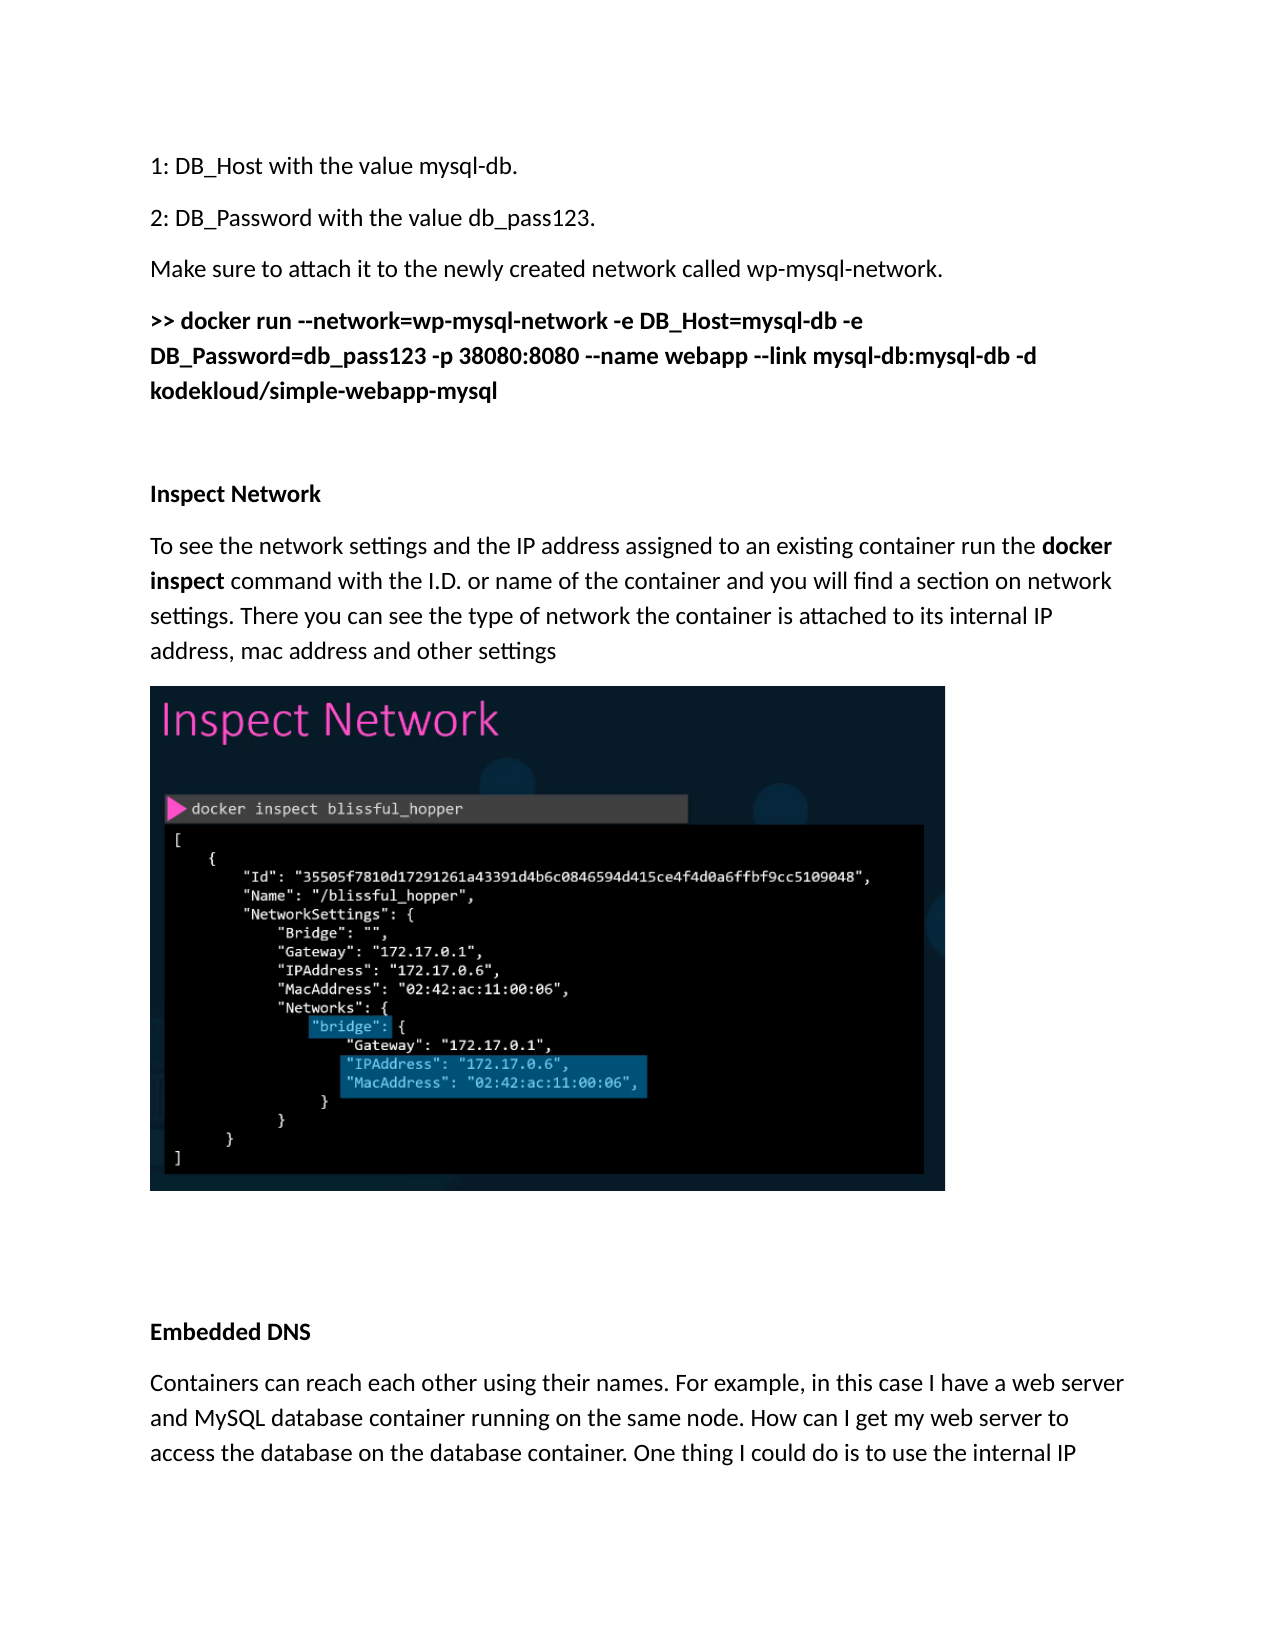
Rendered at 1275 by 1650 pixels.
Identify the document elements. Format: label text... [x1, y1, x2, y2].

text >> docker run --network=wp-mysql-network -e DB_Host=mysql-db -e DB_Password=db_pass123 -p 38080:8080 --name webapp --link mysql-db:mysql-db -d kodekloud/simple-webapp-mysql [150, 305, 1125, 406]
text Embedded DNS [150, 1316, 1125, 1346]
text 2: DB_Password with the value db_pass123. [150, 202, 1125, 232]
picture [150, 686, 946, 1191]
text To see the network settings and the IP address assigned to an existing container run the docker inspect command with the I.D. or name of the container and you will find a section on network settings. There you can see the type of network the container is attached to its internal IP address, mac address and other settings [150, 530, 1125, 666]
text 1: DB_Host with the value mysql-db. [150, 150, 1125, 181]
text Make sure to attach it to the newly created network called wp-mysql-network. [150, 253, 1125, 284]
text Inspect Network [150, 478, 1125, 509]
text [150, 1368, 1125, 1468]
